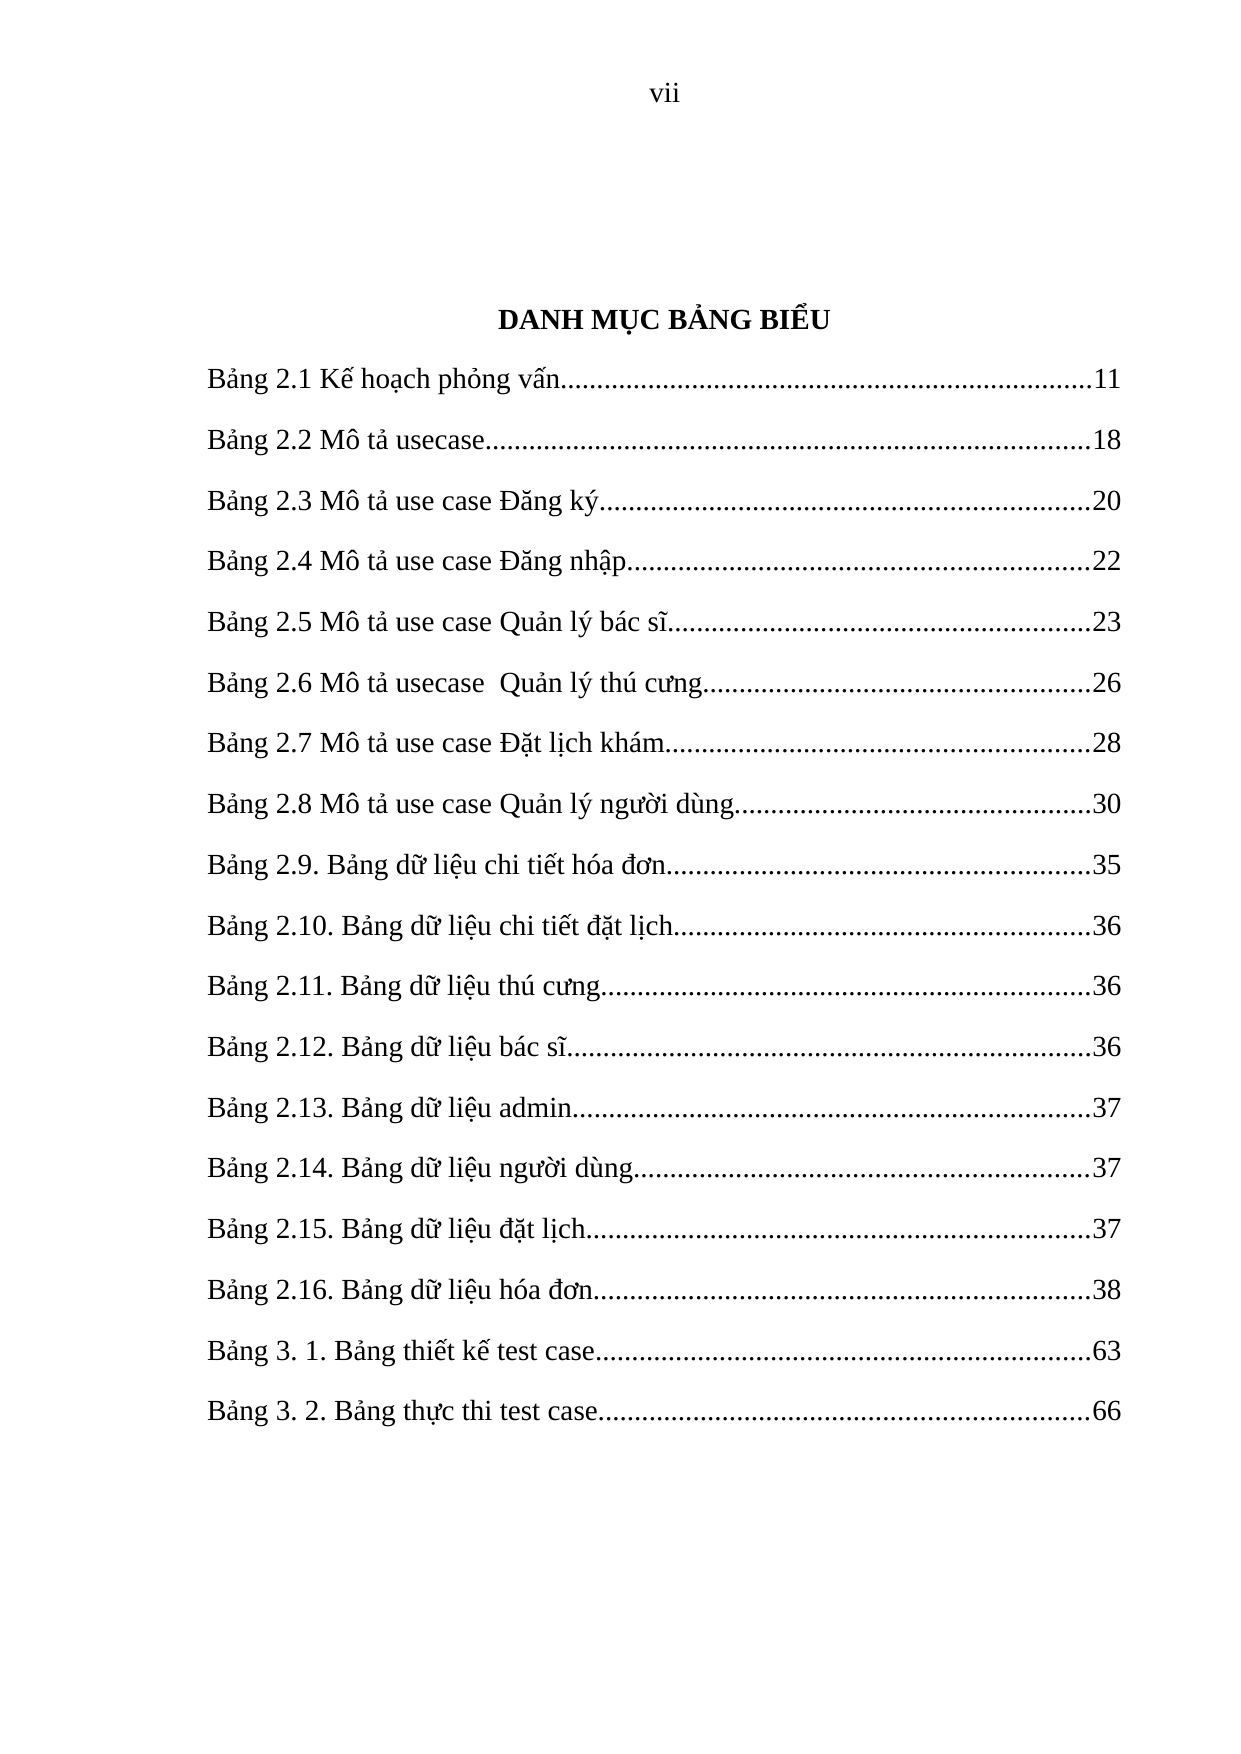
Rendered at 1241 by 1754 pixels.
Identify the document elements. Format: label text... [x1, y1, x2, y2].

text Bảng 2.3 Mô tả use case Đăng ký 20 [207, 483, 1122, 516]
text Bảng 2.13. Bảng dữ liệu admin 37 [207, 1090, 1122, 1123]
text Bảng 2.8 Mô tả use case Quản lý người dùng 30 [207, 786, 1122, 820]
text Bảng 2.11. Bảng dữ liệu thú cưng 36 [207, 968, 1122, 1002]
text Bảng 2.14. Bảng dữ liệu người dùng 37 [207, 1151, 1122, 1184]
subtitle DANH MỤC BẢNG BIỂU [207, 302, 1122, 336]
text Bảng 2.5 Mô tả use case Quản lý bác sĩ 23 [207, 604, 1122, 638]
text Bảng 2.2 Mô tả usecase 18 [207, 422, 1122, 455]
text Bảng 2.9. Bảng dữ liệu chi tiết hóa đơn 35 [207, 847, 1122, 881]
text Bảng 2.7 Mô tả use case Đặt lịch khám 28 [207, 726, 1122, 759]
text Bảng 3. 1. Bảng thiết kế test case 63 [207, 1333, 1122, 1366]
text Bảng 3. 2. Bảng thực thi test case 66 [207, 1393, 1122, 1427]
text Bảng 2.4 Mô tả use case Đăng nhập 22 [207, 543, 1122, 577]
text Bảng 2.12. Bảng dữ liệu bác sĩ 36 [207, 1029, 1122, 1063]
text Bảng 2.1 Kế hoạch phỏng vấn 11 [207, 361, 1122, 395]
text Bảng 2.16. Bảng dữ liệu hóa đơn 38 [207, 1272, 1122, 1306]
text Bảng 2.6 Mô tả usecase Quản lý thú cưng 26 [207, 665, 1122, 698]
text Bảng 2.15. Bảng dữ liệu đặt lịch 37 [207, 1211, 1122, 1245]
text Bảng 2.10. Bảng dữ liệu chi tiết đặt lịch 36 [207, 908, 1122, 941]
